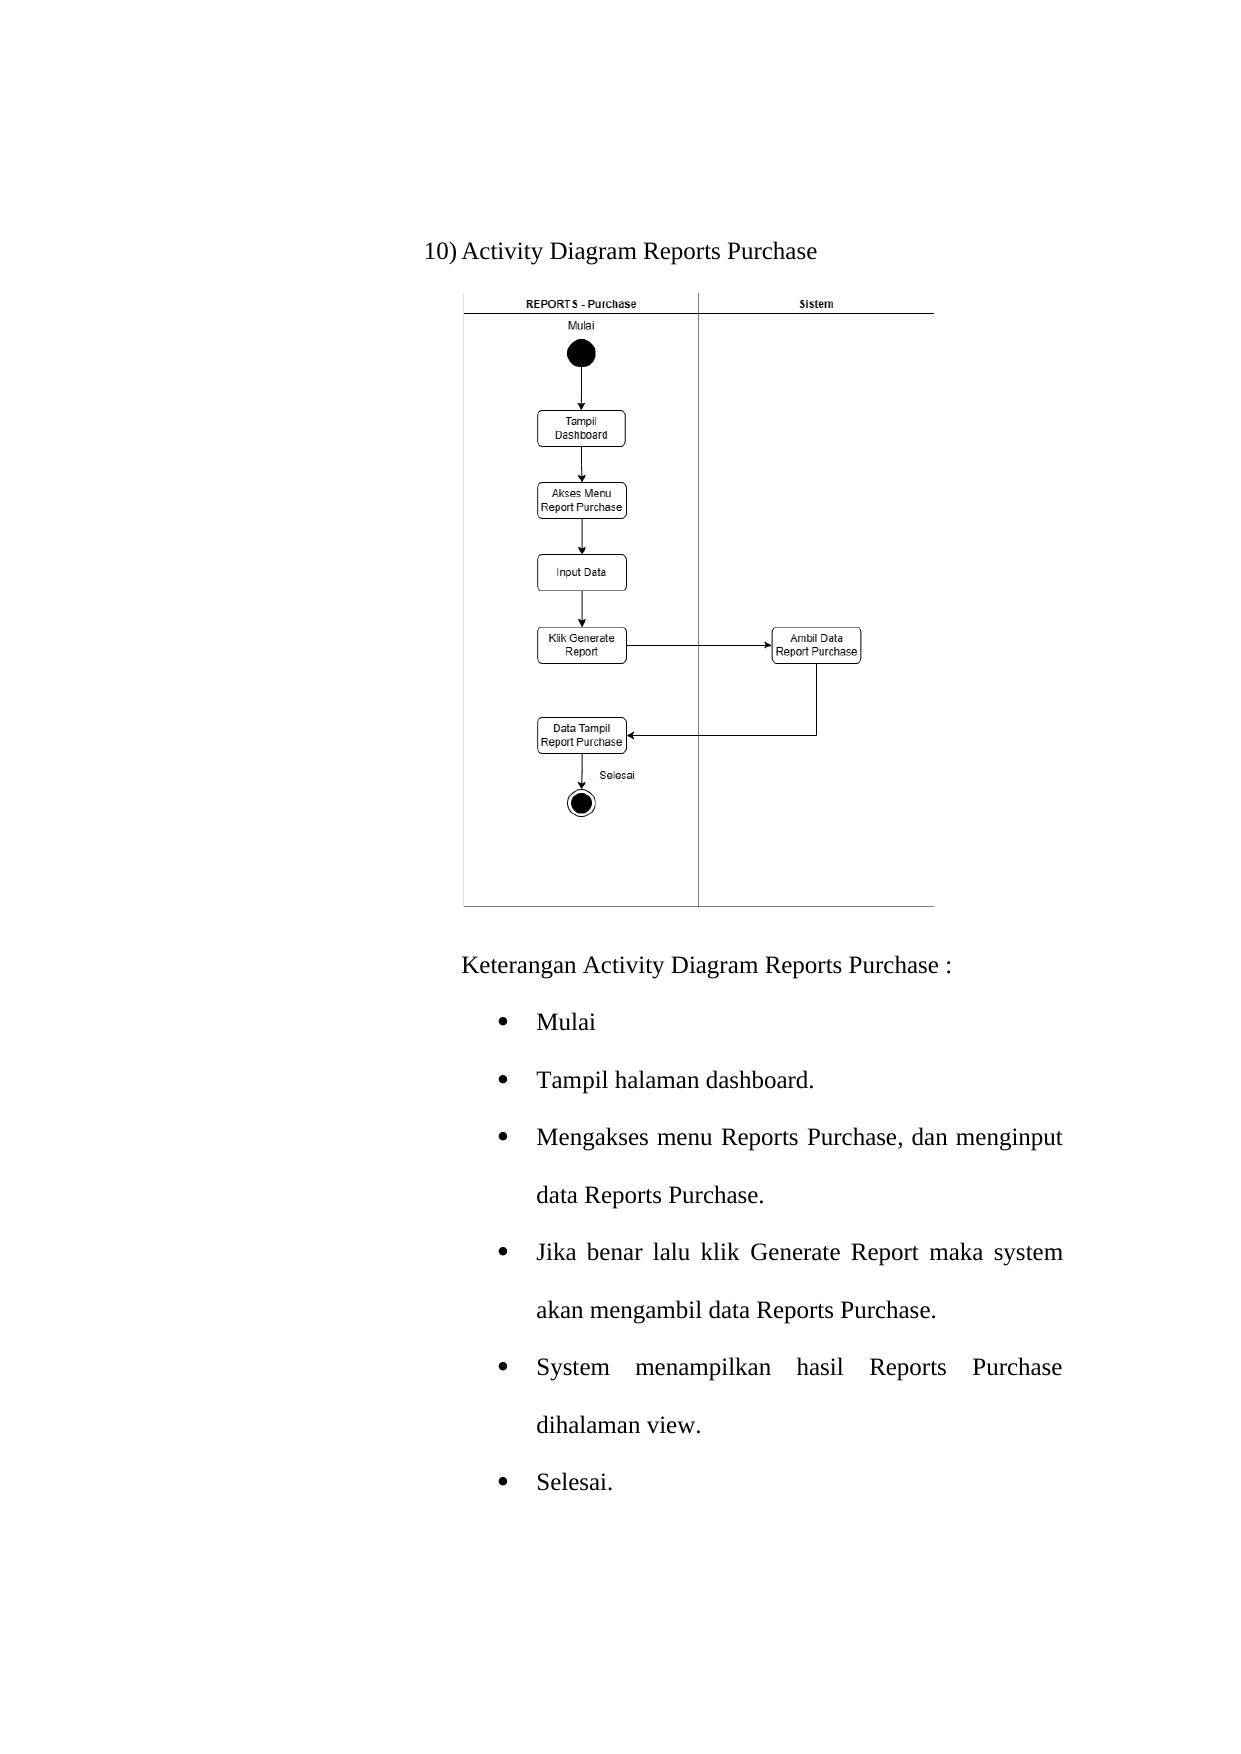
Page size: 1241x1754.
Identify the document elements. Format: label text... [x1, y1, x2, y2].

list System menampilkan hasil Reports Purchase dihalaman view. [499, 1352, 1063, 1439]
list Mulai [499, 1007, 1063, 1036]
list Jika benar lalu klik Generate Report maka system akan mengambil data Reports Purchase. [499, 1237, 1063, 1324]
list Mengakses menu Reports Purchase, dan menginput data Reports Purchase. [499, 1122, 1063, 1209]
list Activity Diagram Reports Purchase [424, 236, 1063, 265]
list Keterangan Activity Diagram Reports Purchase : [461, 950, 1063, 979]
list Tampil halaman dashboard. [499, 1065, 1063, 1094]
picture [463, 293, 934, 907]
list Selesai. [499, 1467, 1063, 1496]
